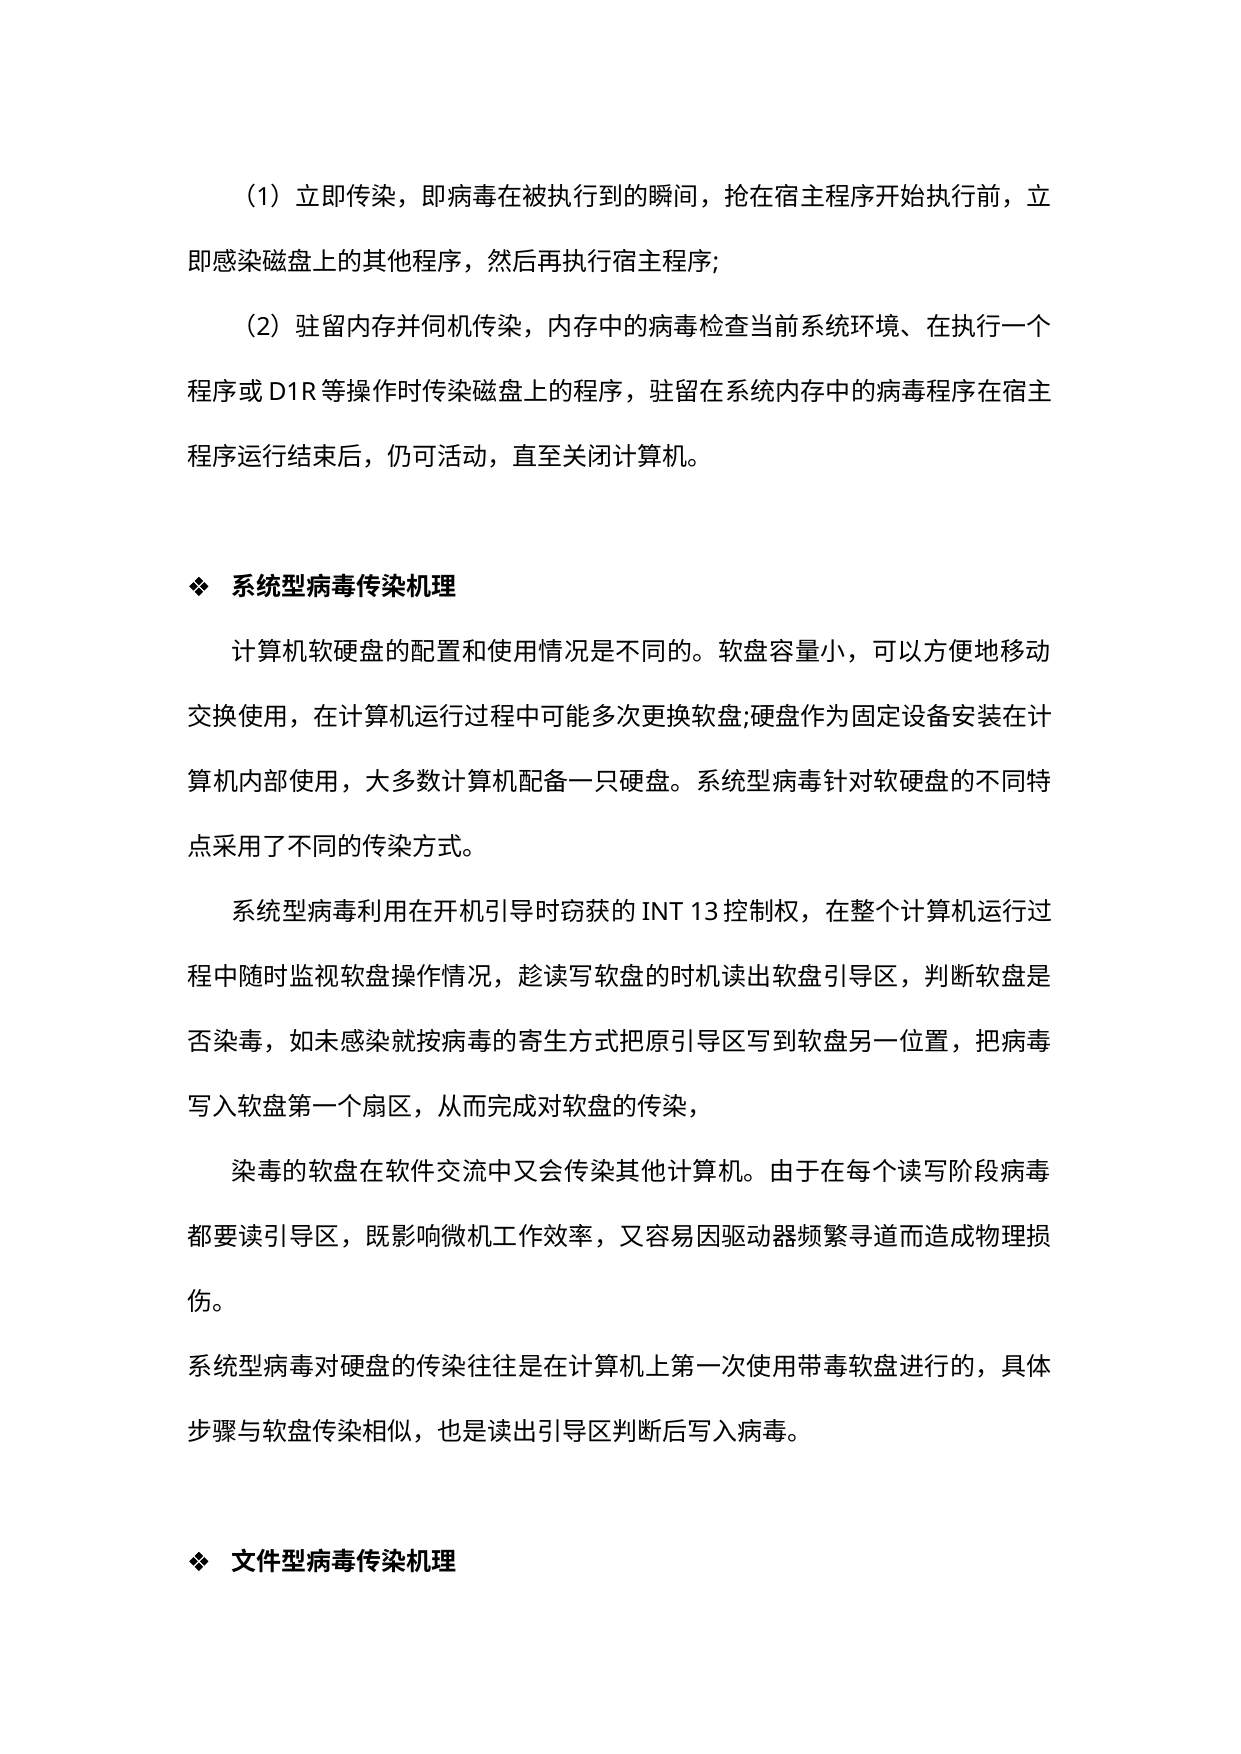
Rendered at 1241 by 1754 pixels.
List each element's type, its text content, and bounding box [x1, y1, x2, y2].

text 系统型病毒利用在开机引导时窃获的INT 13控制权，在整个计算机运行过程中随时监视软盘操作情况，趁读写软盘的时机读出软盘引导区，判断软盘是否染毒，如未感染就按病毒的寄生方式把原引导区写到软盘另一位置，把病毒写入软盘第一个扇区，从而完成对软盘的传染， [187, 877, 1053, 1137]
list 立即传染，即病毒在被执行到的瞬间，抢在宿主程序开始执行前，立即感染磁盘上的其他程序，然后再执行宿主程序; [187, 162, 1053, 292]
list 文件型病毒传染机理 [187, 1527, 1053, 1592]
list 系统型病毒传染机理 [187, 552, 1053, 617]
text 系统型病毒对硬盘的传染往往是在计算机上第一次使用带毒软盘进行的，具体步骤与软盘传染相似，也是读出引导区判断后写入病毒。 [187, 1332, 1053, 1462]
text 计算机软硬盘的配置和使用情况是不同的。软盘容量小，可以方便地移动交换使用，在计算机运行过程中可能多次更换软盘;硬盘作为固定设备安装在计算机内部使用，大多数计算机配备一只硬盘。系统型病毒针对软硬盘的不同特点采用了不同的传染方式。 [187, 617, 1053, 877]
list 驻留内存并伺机传染，内存中的病毒检查当前系统环境、在执行一个程序或D1R等操作时传染磁盘上的程序，驻留在系统内存中的病毒程序在宿主程序运行结束后，仍可活动，直至关闭计算机。 [187, 292, 1053, 487]
text 染毒的软盘在软件交流中又会传染其他计算机。由于在每个读写阶段病毒都要读引导区，既影响微机工作效率，又容易因驱动器频繁寻道而造成物理损伤。 [187, 1137, 1053, 1332]
